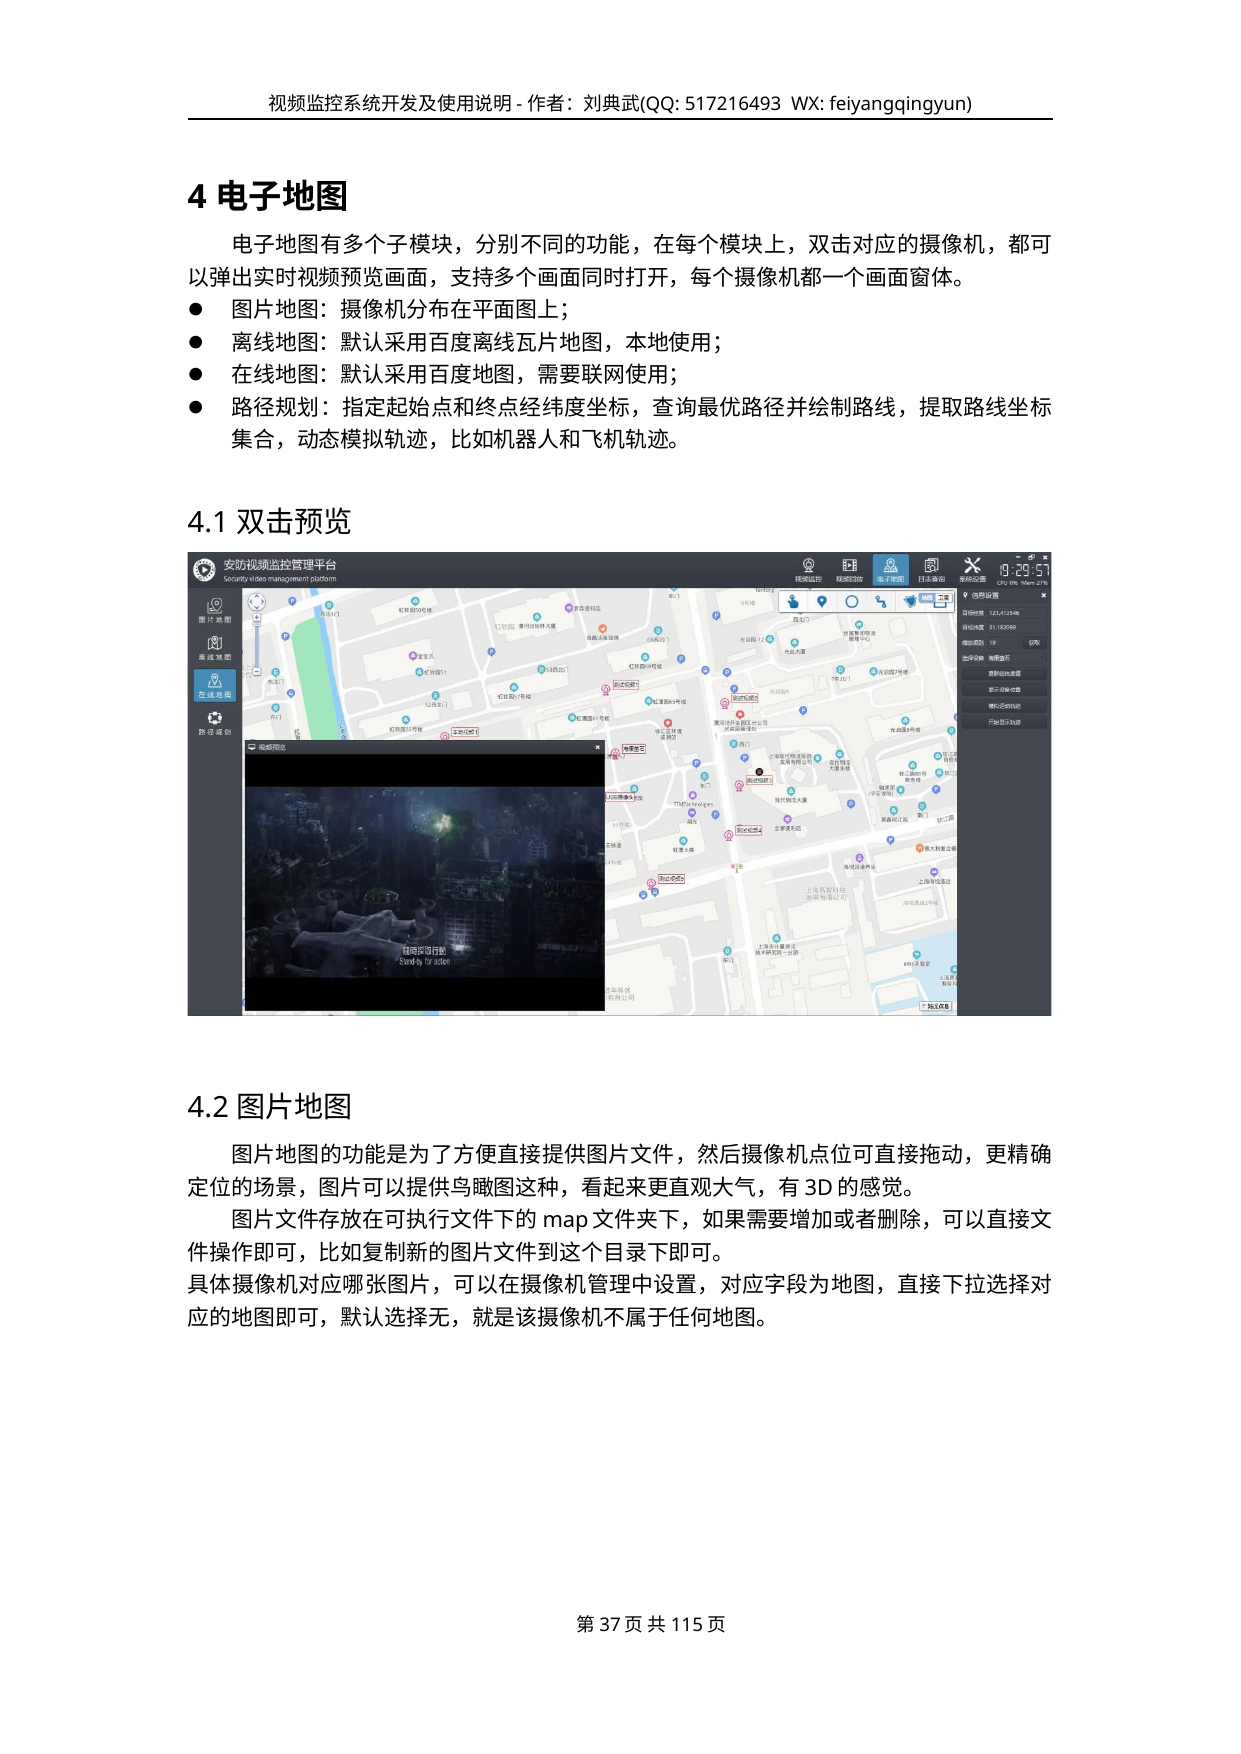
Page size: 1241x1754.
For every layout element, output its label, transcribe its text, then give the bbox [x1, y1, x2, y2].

text 图片文件存放在可执行文件下的map文件夹下，如果需要增加或者删除，可以直接文件操作即可，比如复制新的图片文件到这个目录下即可。 [187, 1202, 1053, 1267]
text 图片地图的功能是为了方便直接提供图片文件，然后摄像机点位可直接拖动，更精确定位的场景，图片可以提供鸟瞰图这种，看起来更直观大气，有3D的感觉。 [187, 1137, 1053, 1202]
text 电子地图有多个子模块，分别不同的功能，在每个模块上，双击对应的摄像机，都可以弹出实时视频预览画面，支持多个画面同时打开，每个摄像机都一个画面窗体。 [187, 227, 1053, 292]
text 4 电子地图 [187, 162, 1053, 227]
text 4.1 双击预览 [187, 487, 1053, 552]
list 在线地图：默认采用百度地图，需要联网使用； [187, 357, 1053, 389]
text 具体摄像机对应哪张图片，可以在摄像机管理中设置，对应字段为地图，直接下拉选择对应的地图即可，默认选择无，就是该摄像机不属于任何地图。 [187, 1267, 1053, 1332]
picture [187, 552, 1052, 1016]
text 4.2 图片地图 [187, 1072, 1053, 1137]
list 图片地图：摄像机分布在平面图上； [187, 292, 1053, 324]
list 离线地图：默认采用百度离线瓦片地图，本地使用； [187, 324, 1053, 357]
list 路径规划：指定起始点和终点经纬度坐标，查询最优路径并绘制路线，提取路线坐标集合，动态模拟轨迹，比如机器人和飞机轨迹。 [187, 389, 1053, 454]
